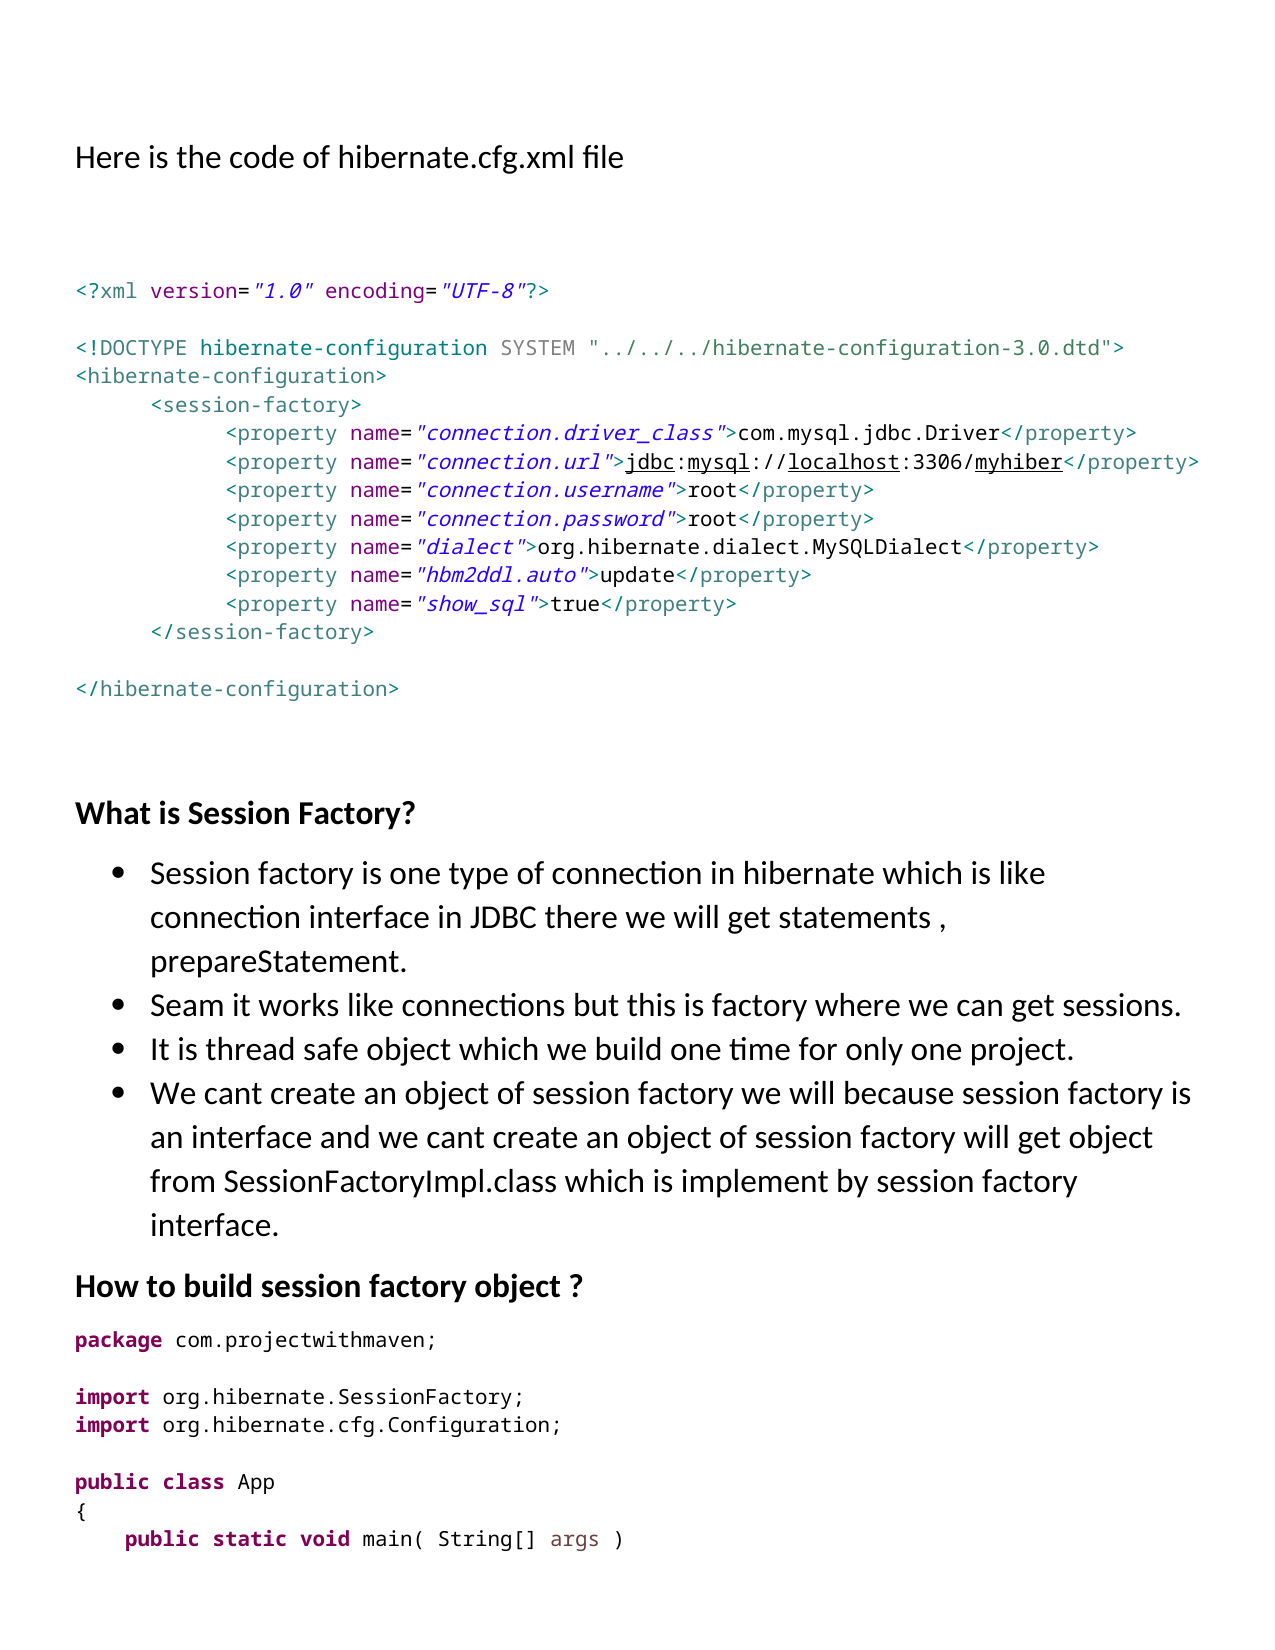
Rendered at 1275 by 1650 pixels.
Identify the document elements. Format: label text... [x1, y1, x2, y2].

text import org.hibernate.cfg.Configuration; [75, 1411, 1200, 1439]
list Session factory is one type of connection in hibernate which is like connection interface in JDBC there we will get statements , prepareStatement. [112, 852, 1200, 981]
text What is Session Factory? [75, 792, 1200, 832]
text <property name="connection.driver_class">com.mysql.jdbc.Driver</property> [75, 418, 1200, 447]
text <property name="hbm2ddl.auto">update</property> [75, 561, 1200, 589]
text public class App [75, 1467, 1200, 1496]
text </session-factory> [75, 617, 1200, 646]
text How to build session factory object ? [75, 1265, 1200, 1305]
text { [75, 1496, 1200, 1524]
text </hibernate-configuration> [75, 674, 1200, 703]
text <property name="connection.password">root</property> [75, 504, 1200, 532]
list We cant create an object of session factory we will because session factory is an interface and we cant create an object of session factory will get object from SessionFactoryImpl.class which is implement by session factory interface. [112, 1072, 1200, 1245]
text Here is the code of hibernate.cfg.xml file [75, 136, 1200, 176]
text <session-factory> [75, 390, 1200, 418]
text <property name="connection.url">jdbc:mysql://localhost:3306/myhiber</property> [75, 447, 1200, 475]
text <!DOCTYPE hibernate-configuration SYSTEM "../../../hibernate-configuration-3.0.dtd"> [75, 333, 1200, 361]
list Seam it works like connections but this is factory where we can get sessions. [112, 984, 1200, 1025]
text <hibernate-configuration> [75, 361, 1200, 390]
text <property name="show_sql">true</property> [75, 589, 1200, 617]
text public static void main( String[] args ) [75, 1524, 1200, 1553]
text <property name="dialect">org.hibernate.dialect.MySQLDialect</property> [75, 532, 1200, 561]
list It is thread safe object which we build one time for only one project. [112, 1028, 1200, 1069]
text <property name="connection.username">root</property> [75, 475, 1200, 504]
text <?xml version="1.0" encoding="UTF-8"?> [75, 276, 1200, 304]
text package com.projectwithmaven; [75, 1325, 1200, 1354]
text import org.hibernate.SessionFactory; [75, 1382, 1200, 1411]
